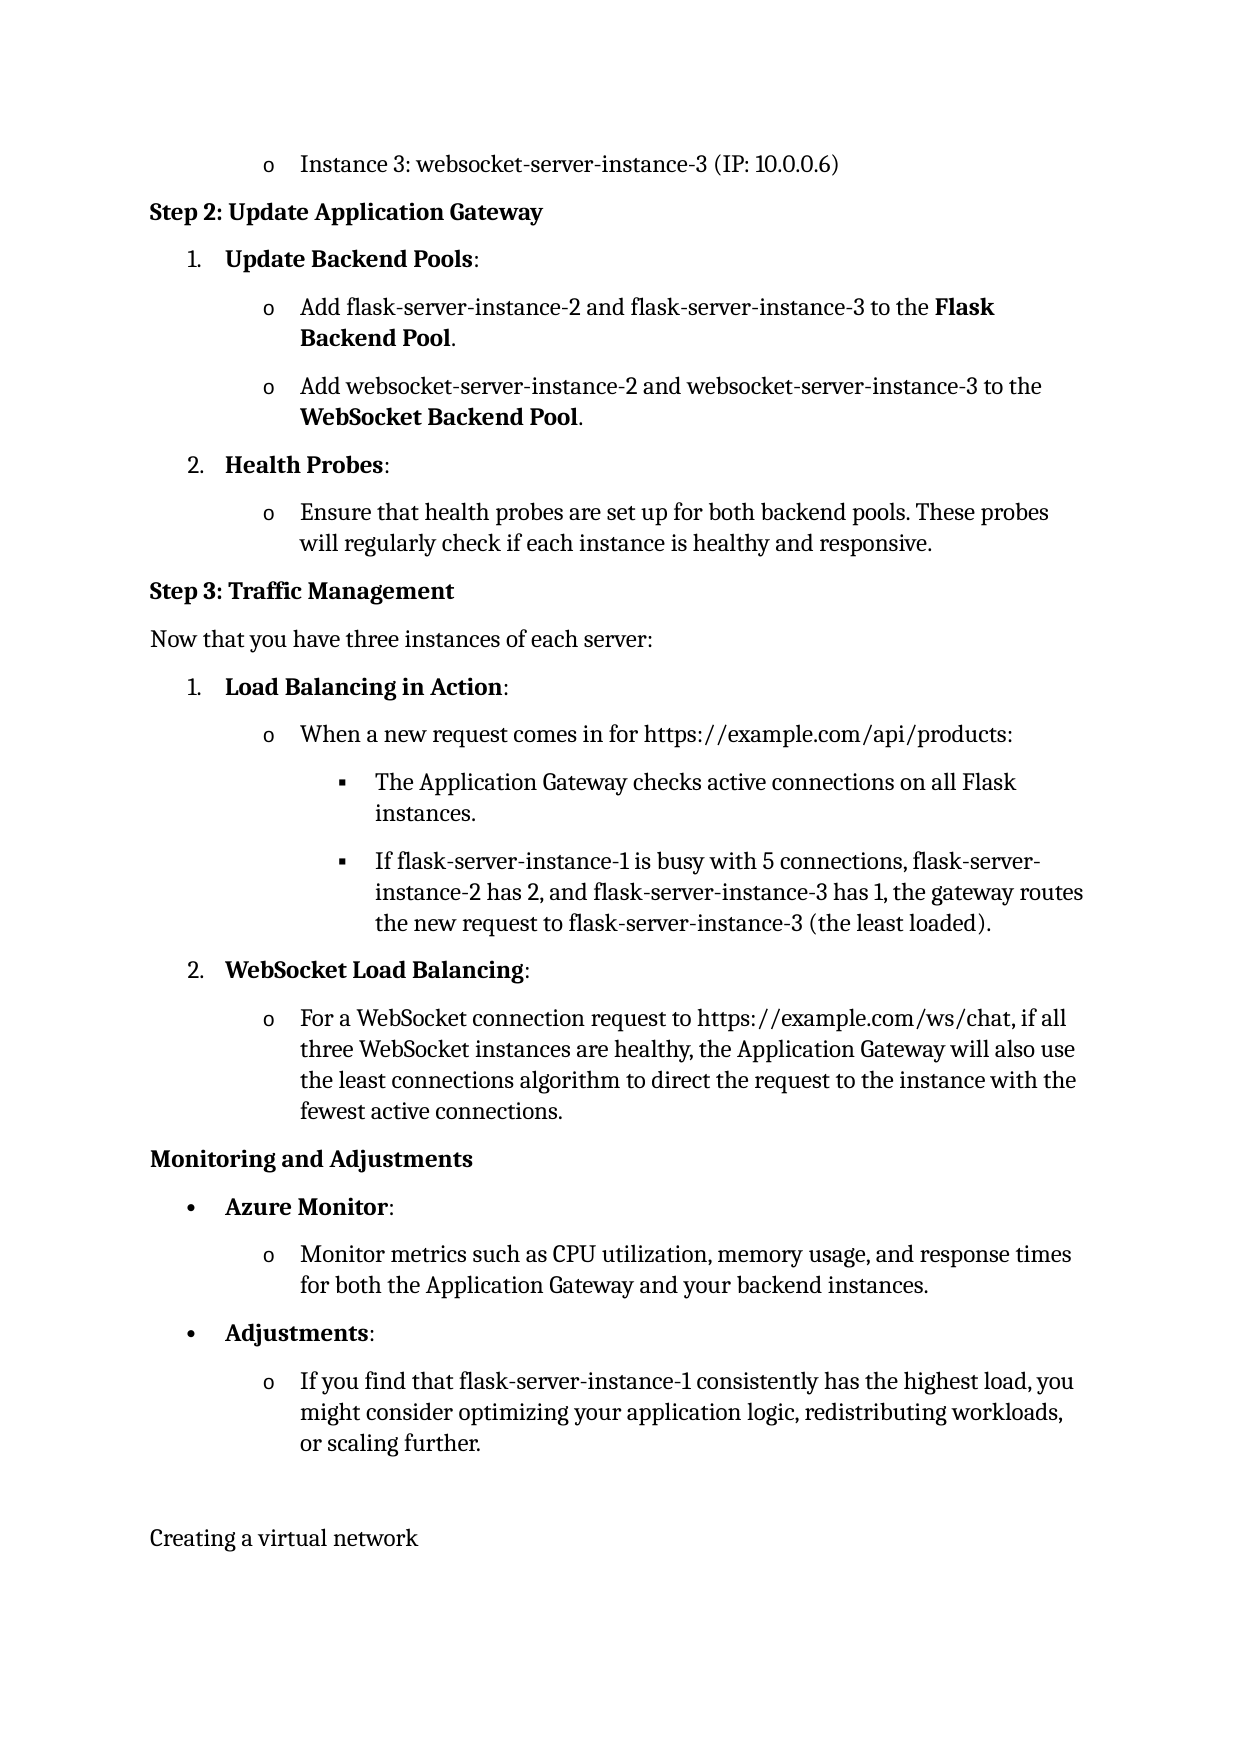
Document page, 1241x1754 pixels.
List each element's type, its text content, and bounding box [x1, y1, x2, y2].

text Monitoring and Adjustments [150, 1145, 1090, 1174]
list Instance 3: websocket-server-instance-3 (IP: 10.0.0.6) [262, 150, 1090, 179]
list Update Backend Pools: [187, 245, 1090, 274]
list WebSocket Load Balancing: [187, 956, 1090, 985]
list Add flask-server-instance-2 and flask-server-instance-3 to the Flask Backend Pool. [262, 293, 1090, 353]
text Creating a virtual network [150, 1524, 1090, 1553]
list When a new request comes in for https://example.com/api/products: [262, 720, 1090, 749]
list Load Balancing in Action: [187, 672, 1090, 701]
text Step 2: Update Application Gateway [150, 198, 1090, 226]
text Now that you have three instances of each server: [150, 625, 1090, 653]
list Monitor metrics such as CPU utilization, memory usage, and response times for both the Application Gateway and your backend instances. [262, 1240, 1090, 1300]
list If you find that flask-server-instance-1 consistently has the highest load, you might consider optimizing your application logic, redistributing workloads, or scaling further. [262, 1367, 1090, 1458]
list Adjustments: [187, 1319, 1090, 1348]
list Azure Monitor: [187, 1193, 1090, 1221]
list Add websocket-server-instance-2 and websocket-server-instance-3 to the WebSocket Backend Pool. [262, 372, 1090, 432]
list Health Probes: [187, 451, 1090, 479]
text Step 3: Traffic Management [150, 577, 1090, 606]
list If flask-server-instance-1 is busy with 5 connections, flask-server-instance-2 has 2, and flask-server-instance-3 has 1, the gateway routes the new request to flask-server-instance-3 (the least loaded). [337, 847, 1090, 937]
list The Application Gateway checks active connections on all Flask instances. [337, 768, 1090, 828]
list Ensure that health probes are set up for both backend pools. These probes will regularly check if each instance is healthy and responsive. [262, 498, 1090, 558]
list For a WebSocket connection request to https://example.com/ws/chat, if all three WebSocket instances are healthy, the Application Gateway will also use the least connections algorithm to direct the request to the instance with the fewest active connections. [262, 1004, 1090, 1126]
